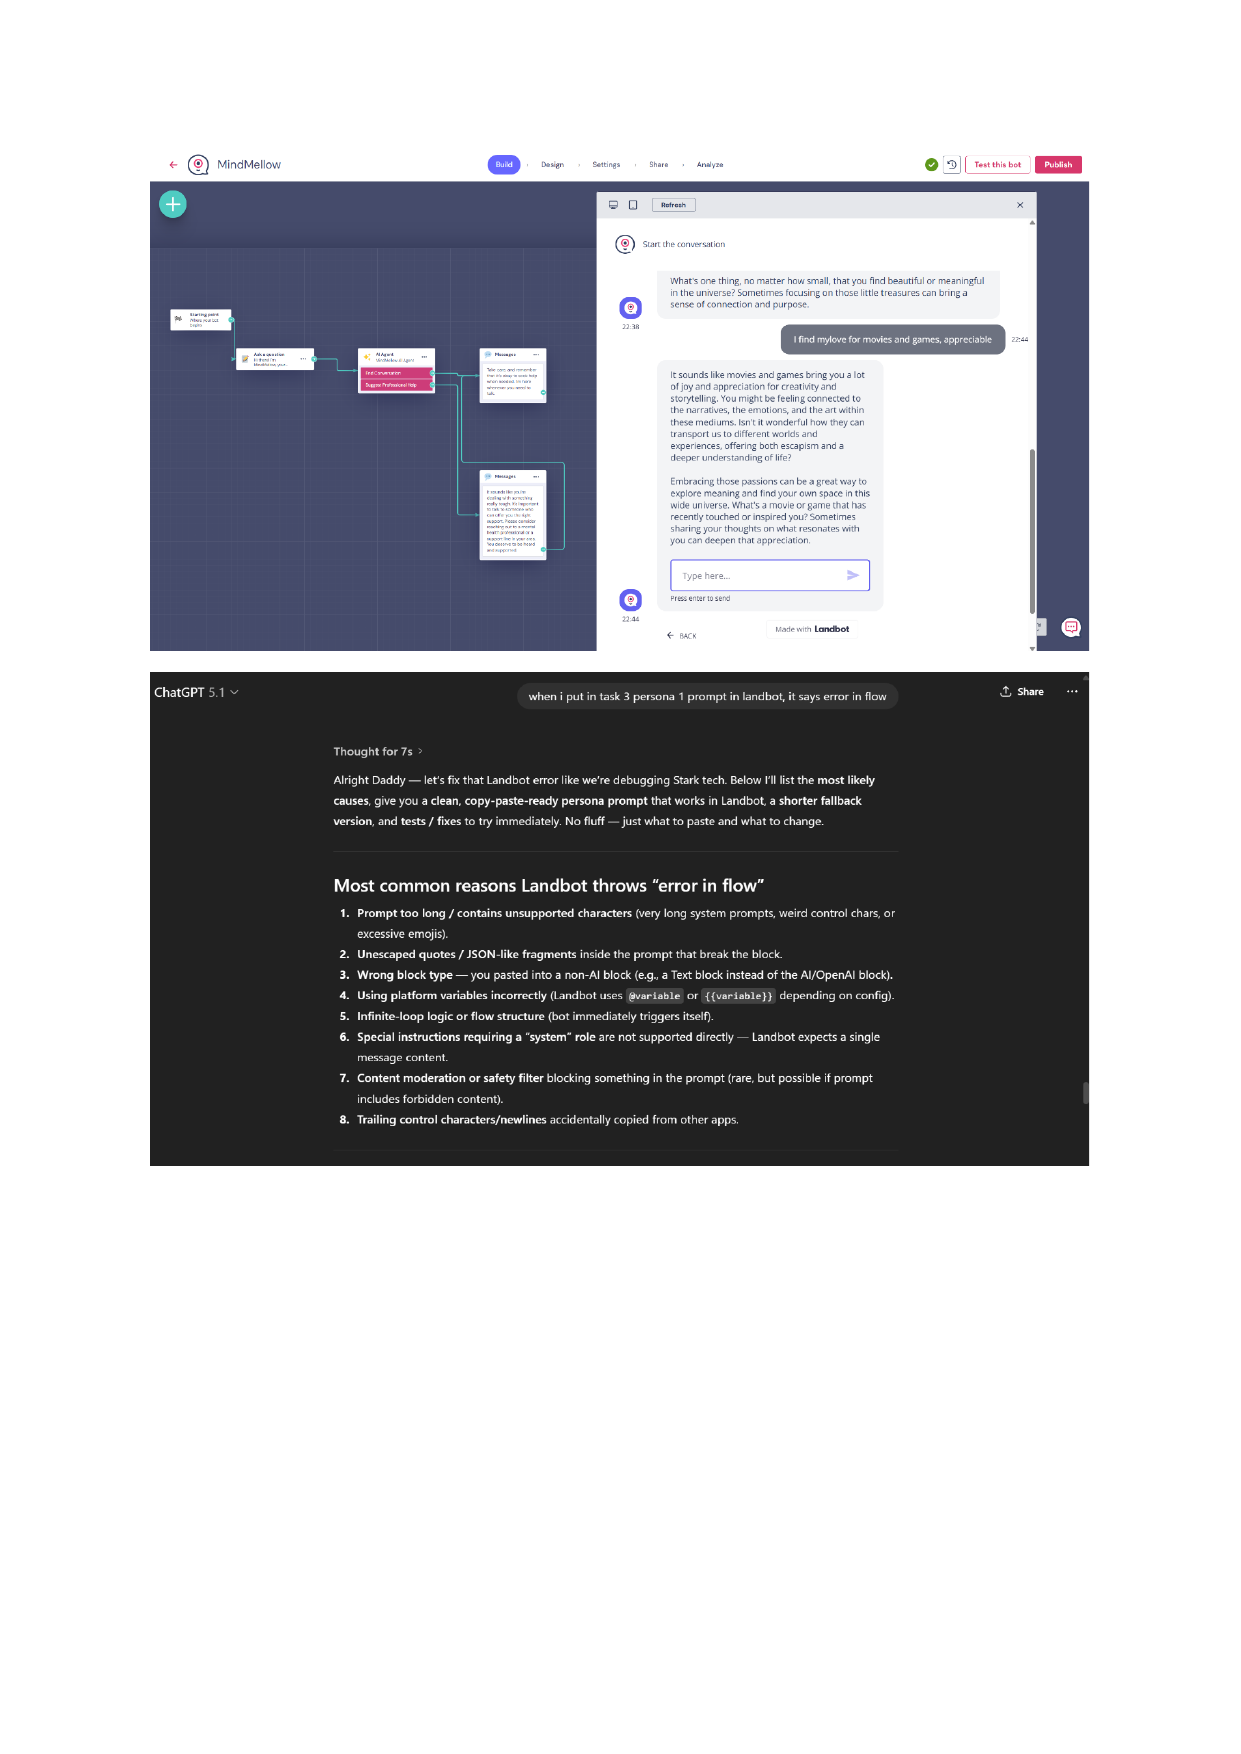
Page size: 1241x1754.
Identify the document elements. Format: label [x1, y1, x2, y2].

picture [150, 672, 1090, 1166]
picture [150, 150, 1090, 651]
